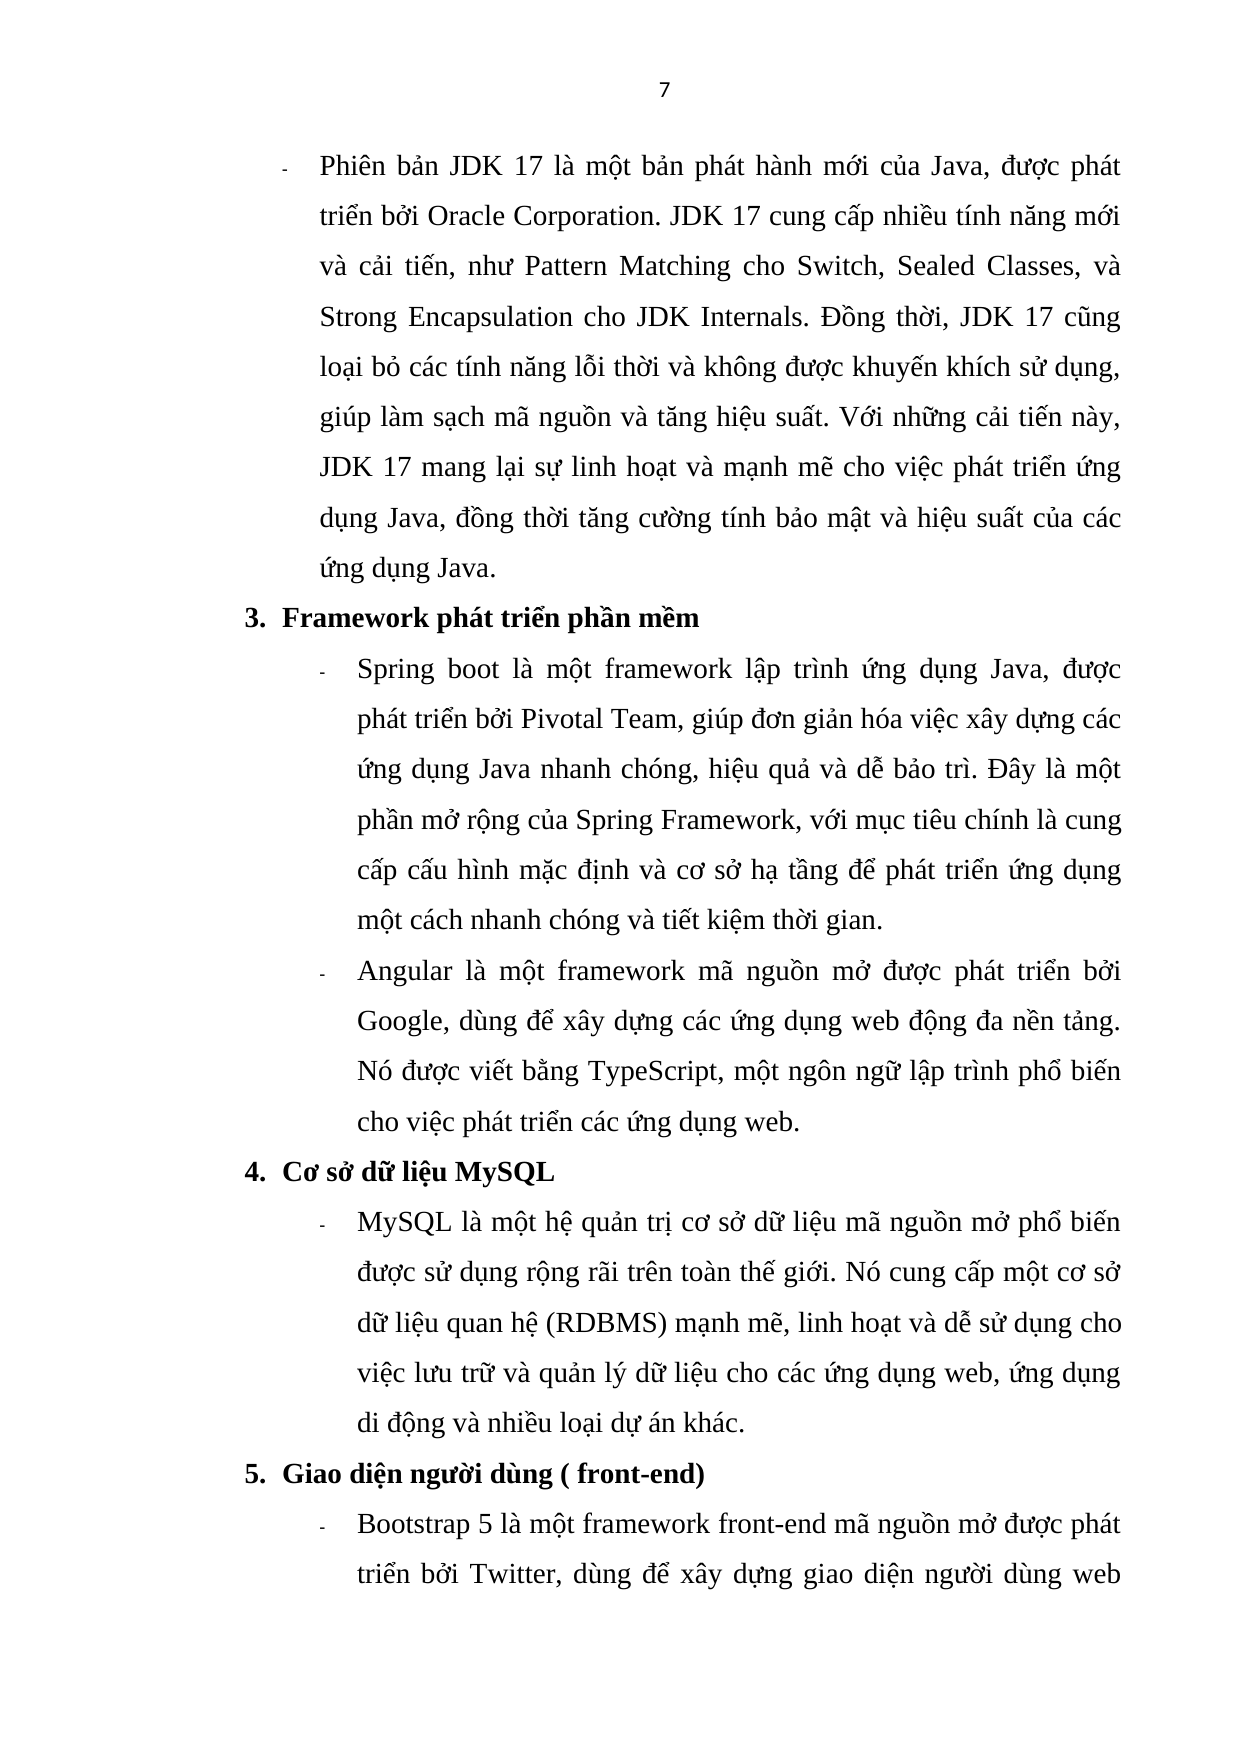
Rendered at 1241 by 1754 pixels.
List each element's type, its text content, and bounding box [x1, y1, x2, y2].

list MySQL là một hệ quản trị cơ sở dữ liệu mã nguồn mở phổ biến được sử dụng rộng rãi trên toàn thế giới. Nó cung cấp một cơ sở dữ liệu quan hệ (RDBMS) mạnh mẽ, linh hoạt và dễ sử dụng cho việc lưu trữ và quản lý dữ liệu cho các ứng dụng web, ứng dụng di động và nhiều loại dự án khác. [319, 1204, 1122, 1439]
list Spring boot là một framework lập trình ứng dụng Java, được phát triển bởi Pivotal Team, giúp đơn giản hóa việc xây dựng các ứng dụng Java nhanh chóng, hiệu quả và dễ bảo trì. Đây là một phần mở rộng của Spring Framework, với mục tiêu chính là cung cấp cấu hình mặc định và cơ sở hạ tầng để phát triển ứng dụng một cách nhanh chóng và tiết kiệm thời gian. [319, 651, 1122, 936]
list Cơ sở dữ liệu MySQL [244, 1154, 1122, 1187]
list Phiên bản JDK 17 là một bản phát hành mới của Java, được phát triển bởi Oracle Corporation. JDK 17 cung cấp nhiều tính năng mới và cải tiến, như Pattern Matching cho Switch, Sealed Classes, và Strong Encapsulation cho JDK Internals. Đồng thời, JDK 17 cũng loại bỏ các tính năng lỗi thời và không được khuyến khích sử dụng, giúp làm sạch mã nguồn và tăng hiệu suất. Với những cải tiến này, JDK 17 mang lại sự linh hoạt và mạnh mẽ cho việc phát triển ứng dụng Java, đồng thời tăng cường tính bảo mật và hiệu suất của các ứng dụng Java. [282, 148, 1122, 584]
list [319, 1506, 1122, 1590]
list Giao diện người dùng ( front-end) [244, 1456, 1122, 1489]
list Angular là một framework mã nguồn mở được phát triển bởi Google, dùng để xây dựng các ứng dụng web động đa nền tảng. Nó được viết bằng TypeScript, một ngôn ngữ lập trình phổ biến cho việc phát triển các ứng dụng web. [319, 953, 1122, 1137]
list Framework phát triển phần mềm [244, 601, 1122, 634]
